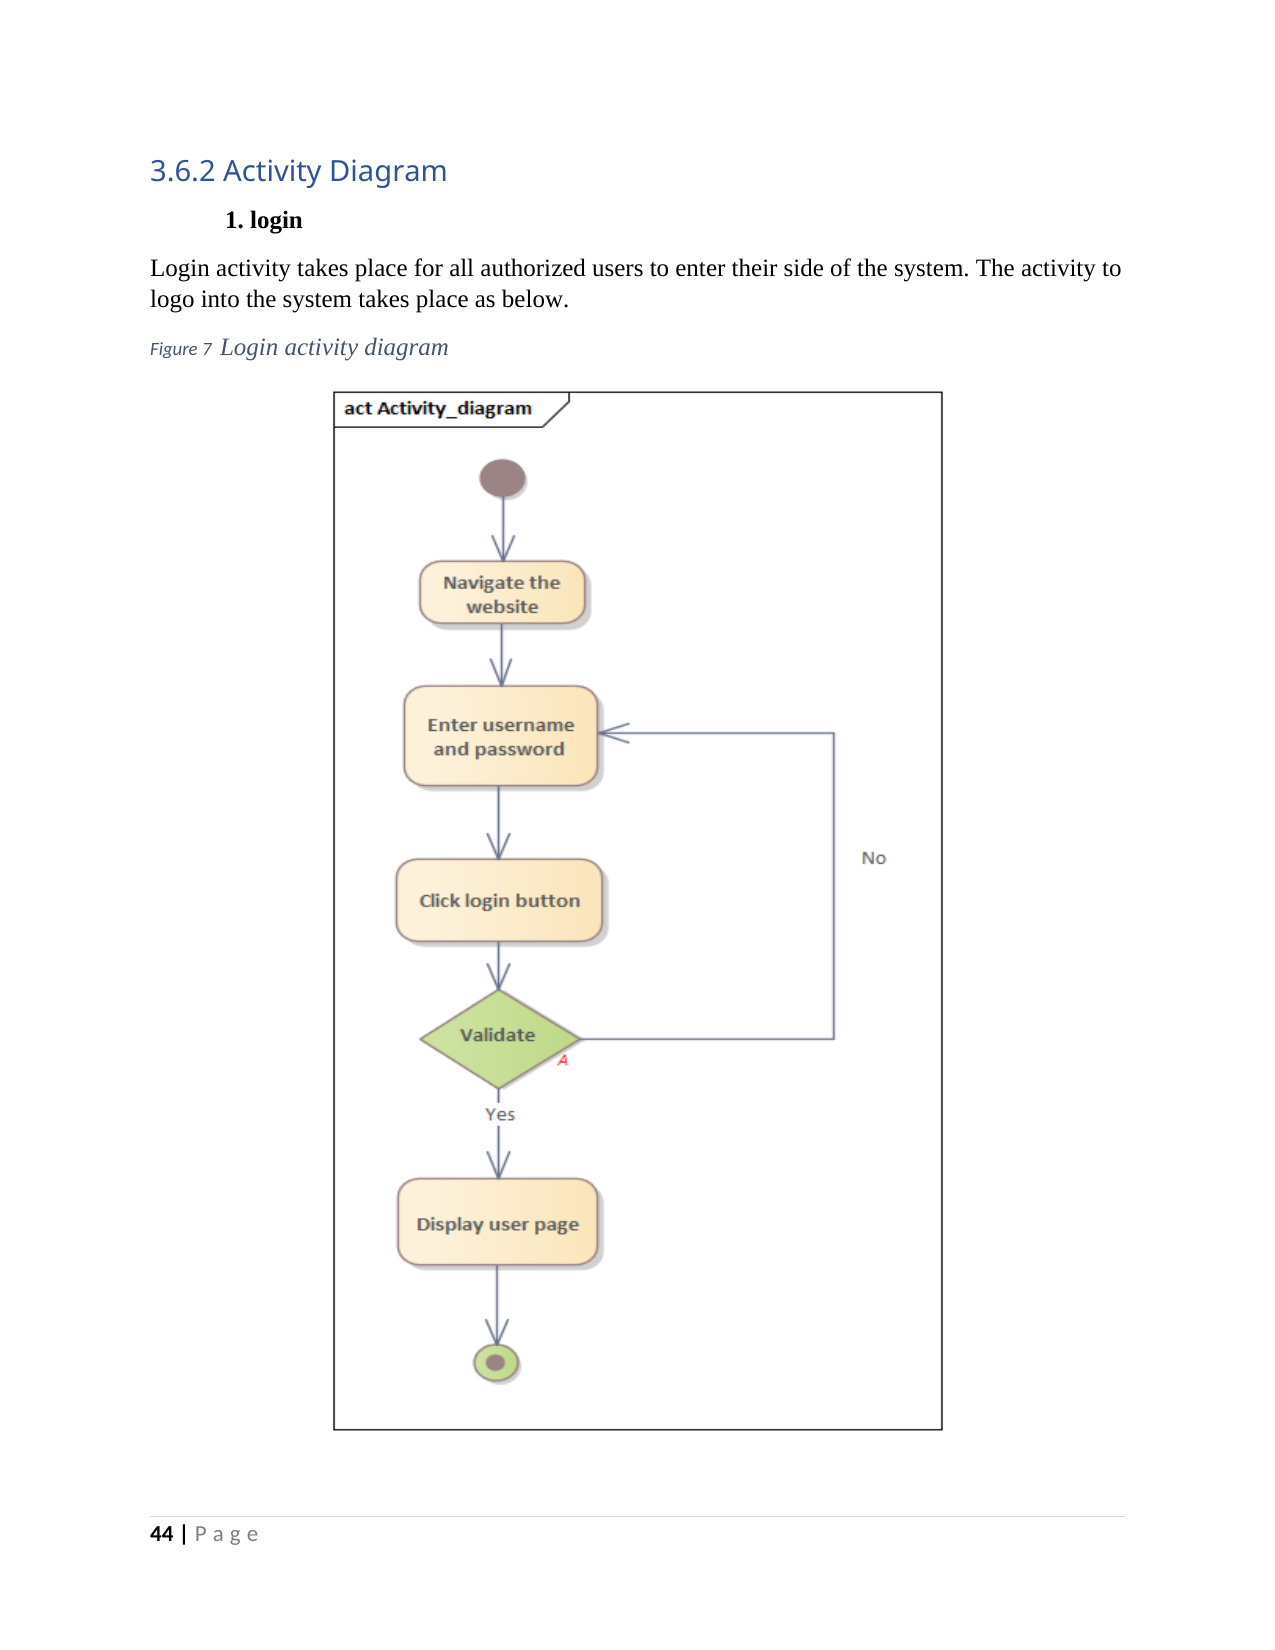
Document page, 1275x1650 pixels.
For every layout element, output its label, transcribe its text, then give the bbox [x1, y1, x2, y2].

text Figure 7 Login activity diagram [150, 332, 1125, 361]
text 1. login [150, 205, 1125, 234]
picture [321, 381, 954, 1440]
text Login activity takes place for all authorized users to enter their side of the system. The activity to logo into the system takes place as below. [150, 253, 1125, 313]
subtitle 3.6.2 Activity Diagram [150, 150, 1125, 190]
